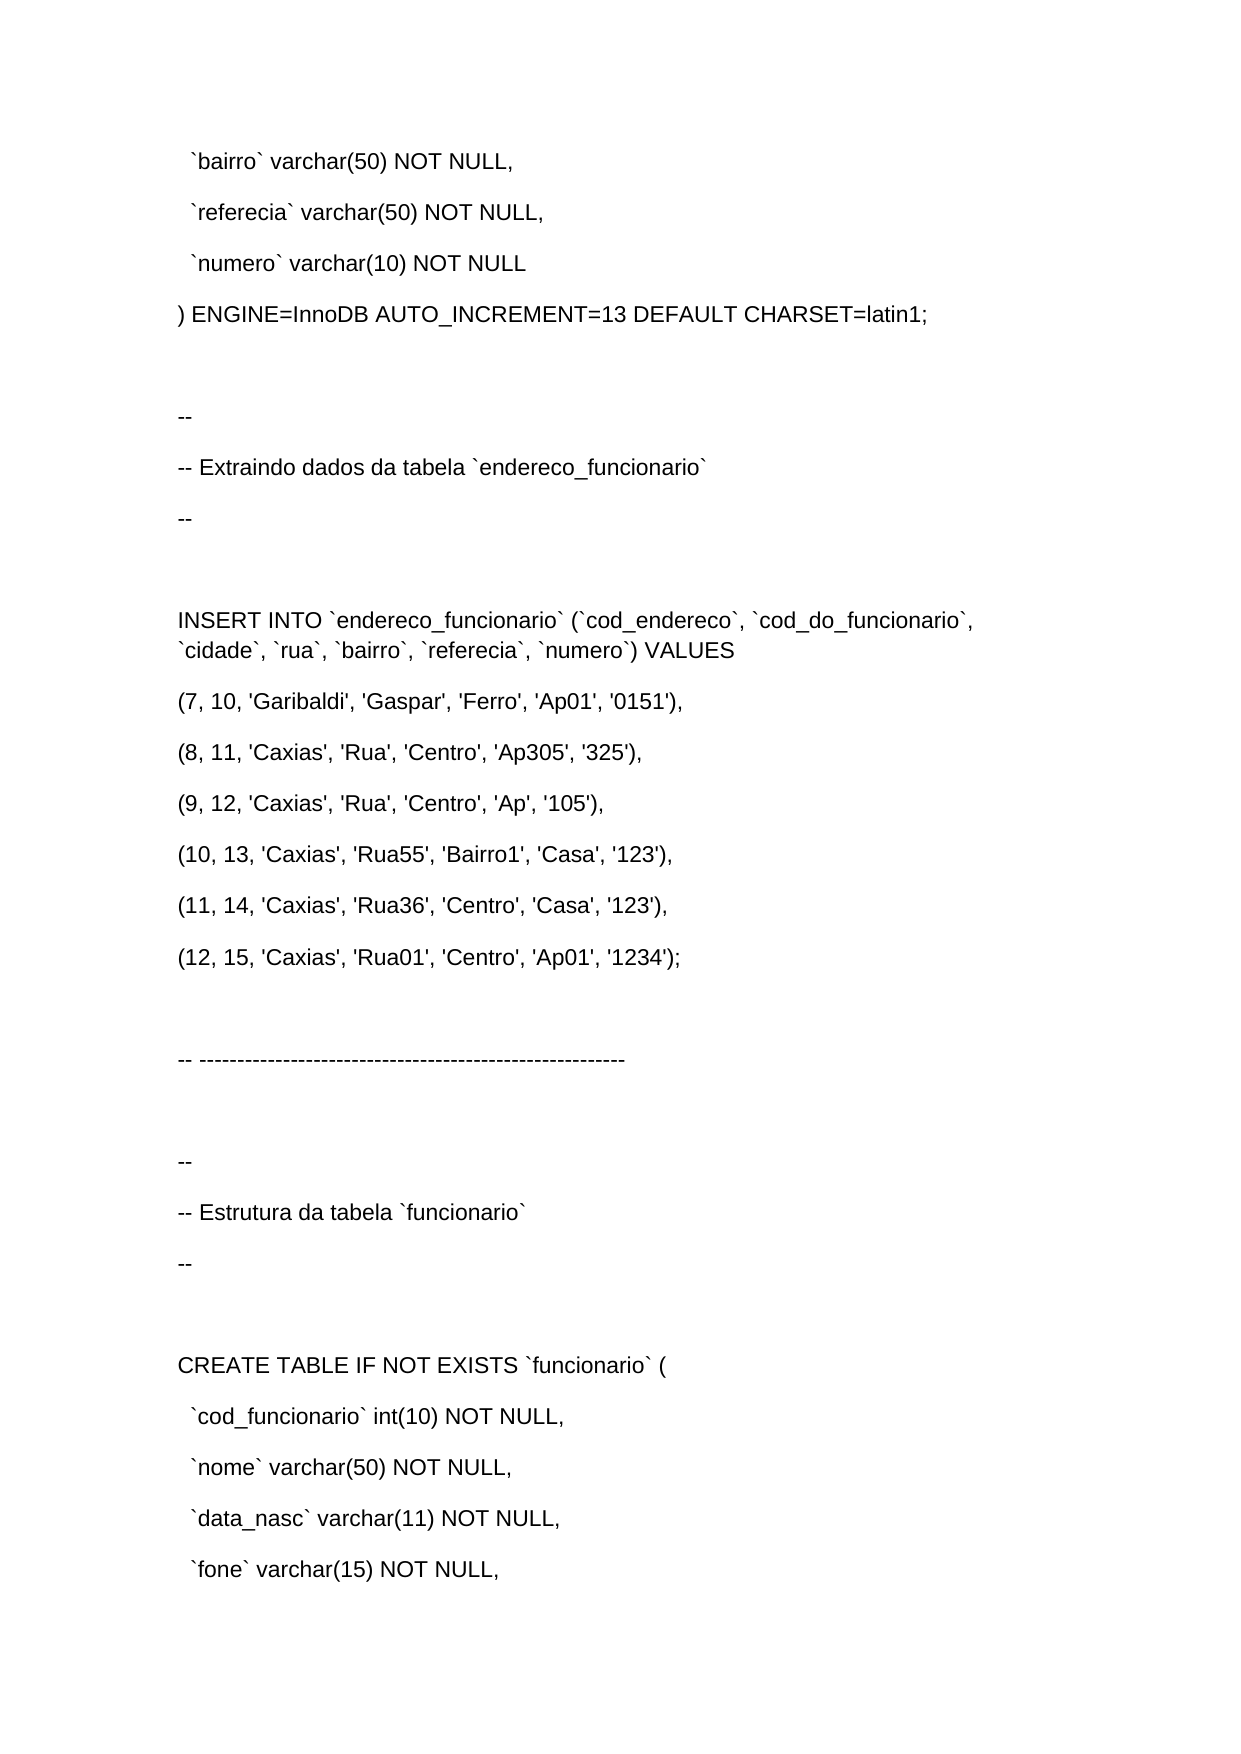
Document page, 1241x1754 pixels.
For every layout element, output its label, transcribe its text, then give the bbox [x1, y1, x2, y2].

text -- [177, 505, 1063, 531]
text -- Extraindo dados da tabela `endereco_funcionario` [177, 454, 1063, 480]
text (11, 14, 'Caxias', 'Rua36', 'Centro', 'Casa', '123'), [177, 892, 1063, 919]
text (7, 10, 'Garibaldi', 'Gaspar', 'Ferro', 'Ap01', '0151'), [177, 688, 1063, 714]
text (10, 13, 'Caxias', 'Rua55', 'Bairro1', 'Casa', '123'), [177, 841, 1063, 868]
text ) ENGINE=InnoDB AUTO_INCREMENT=13 DEFAULT CHARSET=latin1; [177, 301, 1063, 327]
text (12, 15, 'Caxias', 'Rua01', 'Centro', 'Ap01', '1234'); [177, 943, 1063, 970]
text (8, 11, 'Caxias', 'Rua', 'Centro', 'Ap305', '325'), [177, 739, 1063, 766]
text (9, 12, 'Caxias', 'Rua', 'Centro', 'Ap', '105'), [177, 790, 1063, 817]
text CREATE TABLE IF NOT EXISTS `funcionario` ( [177, 1352, 1063, 1378]
text INSERT INTO `endereco_funcionario` (`cod_endereco`, `cod_do_funcionario`, `cidade`, `rua`, `bairro`, `referecia`, `numero`) VALUES [177, 607, 1063, 663]
text `referecia` varchar(50) NOT NULL, [177, 199, 1063, 225]
text -- Estrutura da tabela `funcionario` [177, 1199, 1063, 1225]
text `nome` varchar(50) NOT NULL, [177, 1454, 1063, 1480]
text `cod_funcionario` int(10) NOT NULL, [177, 1403, 1063, 1429]
text -- [177, 403, 1063, 429]
text -- -------------------------------------------------------- [177, 1046, 1063, 1072]
text `numero` varchar(10) NOT NULL [177, 250, 1063, 276]
text -- [177, 1148, 1063, 1174]
text `bairro` varchar(50) NOT NULL, [177, 148, 1063, 174]
text `fone` varchar(15) NOT NULL, [177, 1556, 1063, 1582]
text `data_nasc` varchar(11) NOT NULL, [177, 1505, 1063, 1531]
text -- [177, 1250, 1063, 1276]
